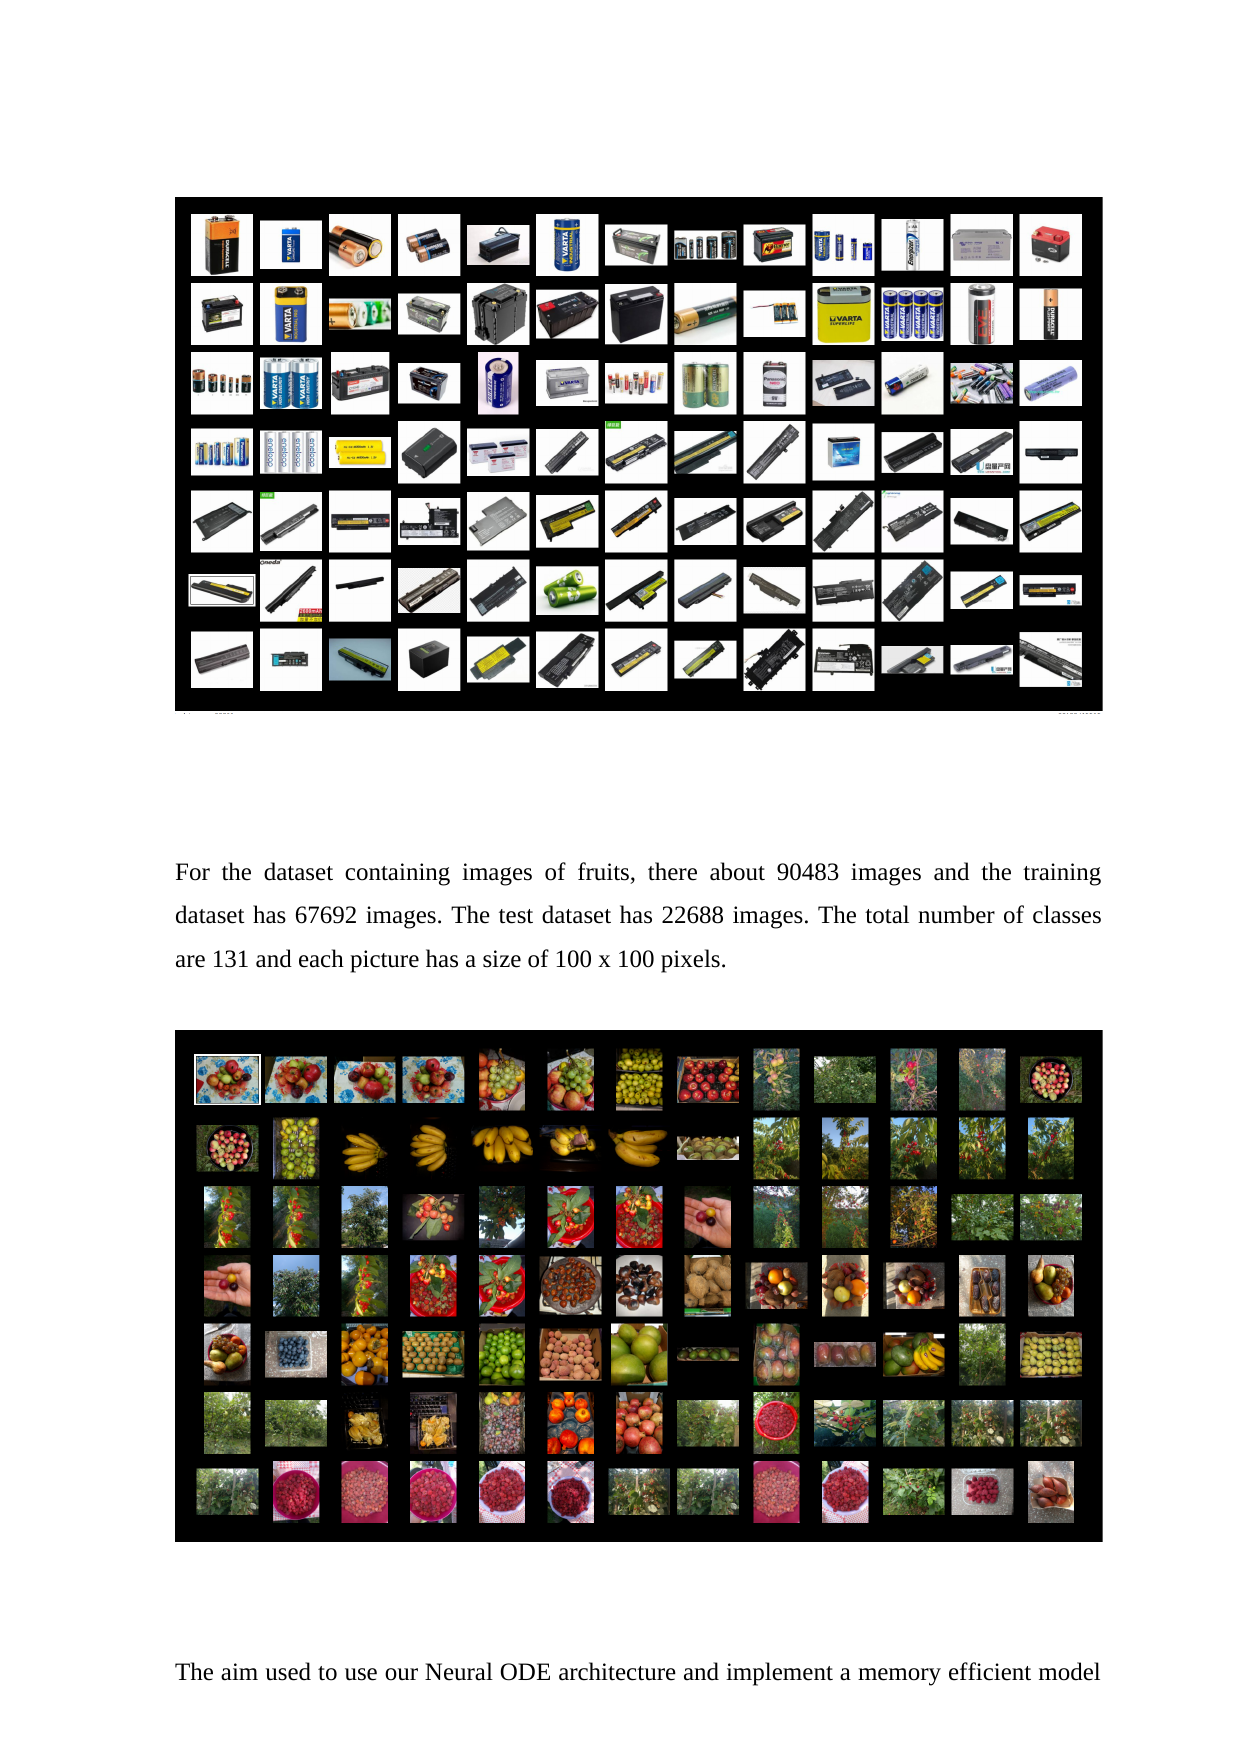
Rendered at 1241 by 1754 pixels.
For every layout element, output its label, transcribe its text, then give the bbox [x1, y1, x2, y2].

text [175, 1657, 1103, 1686]
text For the dataset containing images of fruits, there about 90483 images and the training dataset has 67692 images. The test dataset has 22688 images. The total number of classes are 131 and each picture has a size of 100 x 100 pixels. [175, 857, 1103, 972]
picture [175, 197, 1103, 714]
picture [175, 1030, 1103, 1542]
